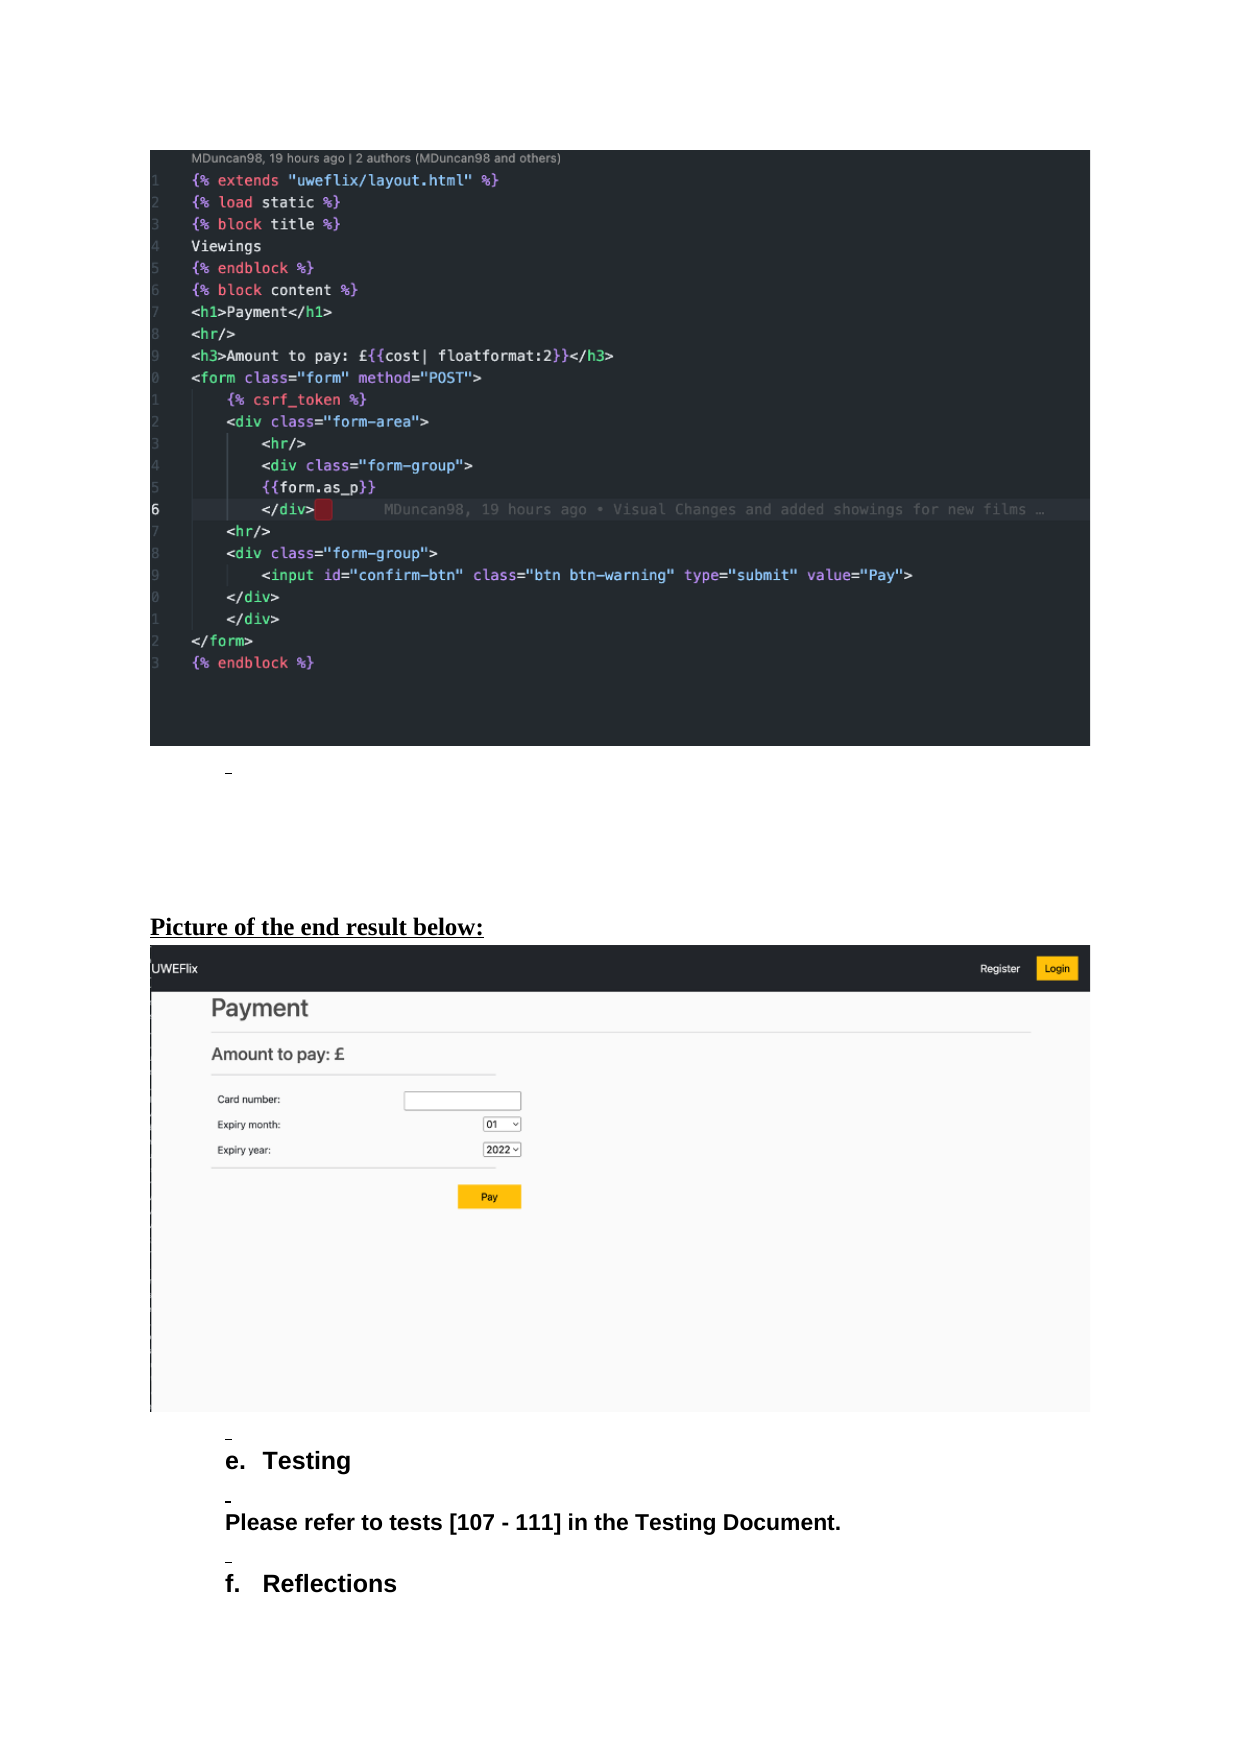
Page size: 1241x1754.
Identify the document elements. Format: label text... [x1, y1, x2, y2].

picture [150, 945, 1091, 1412]
picture [150, 150, 1091, 746]
text f. Reflections [225, 1569, 1090, 1598]
text e. Testing [225, 1446, 1090, 1474]
text Picture of the end result below: [150, 912, 1090, 941]
text Please refer to tests [107 - 111] in the Testing Document. [225, 1509, 1090, 1535]
